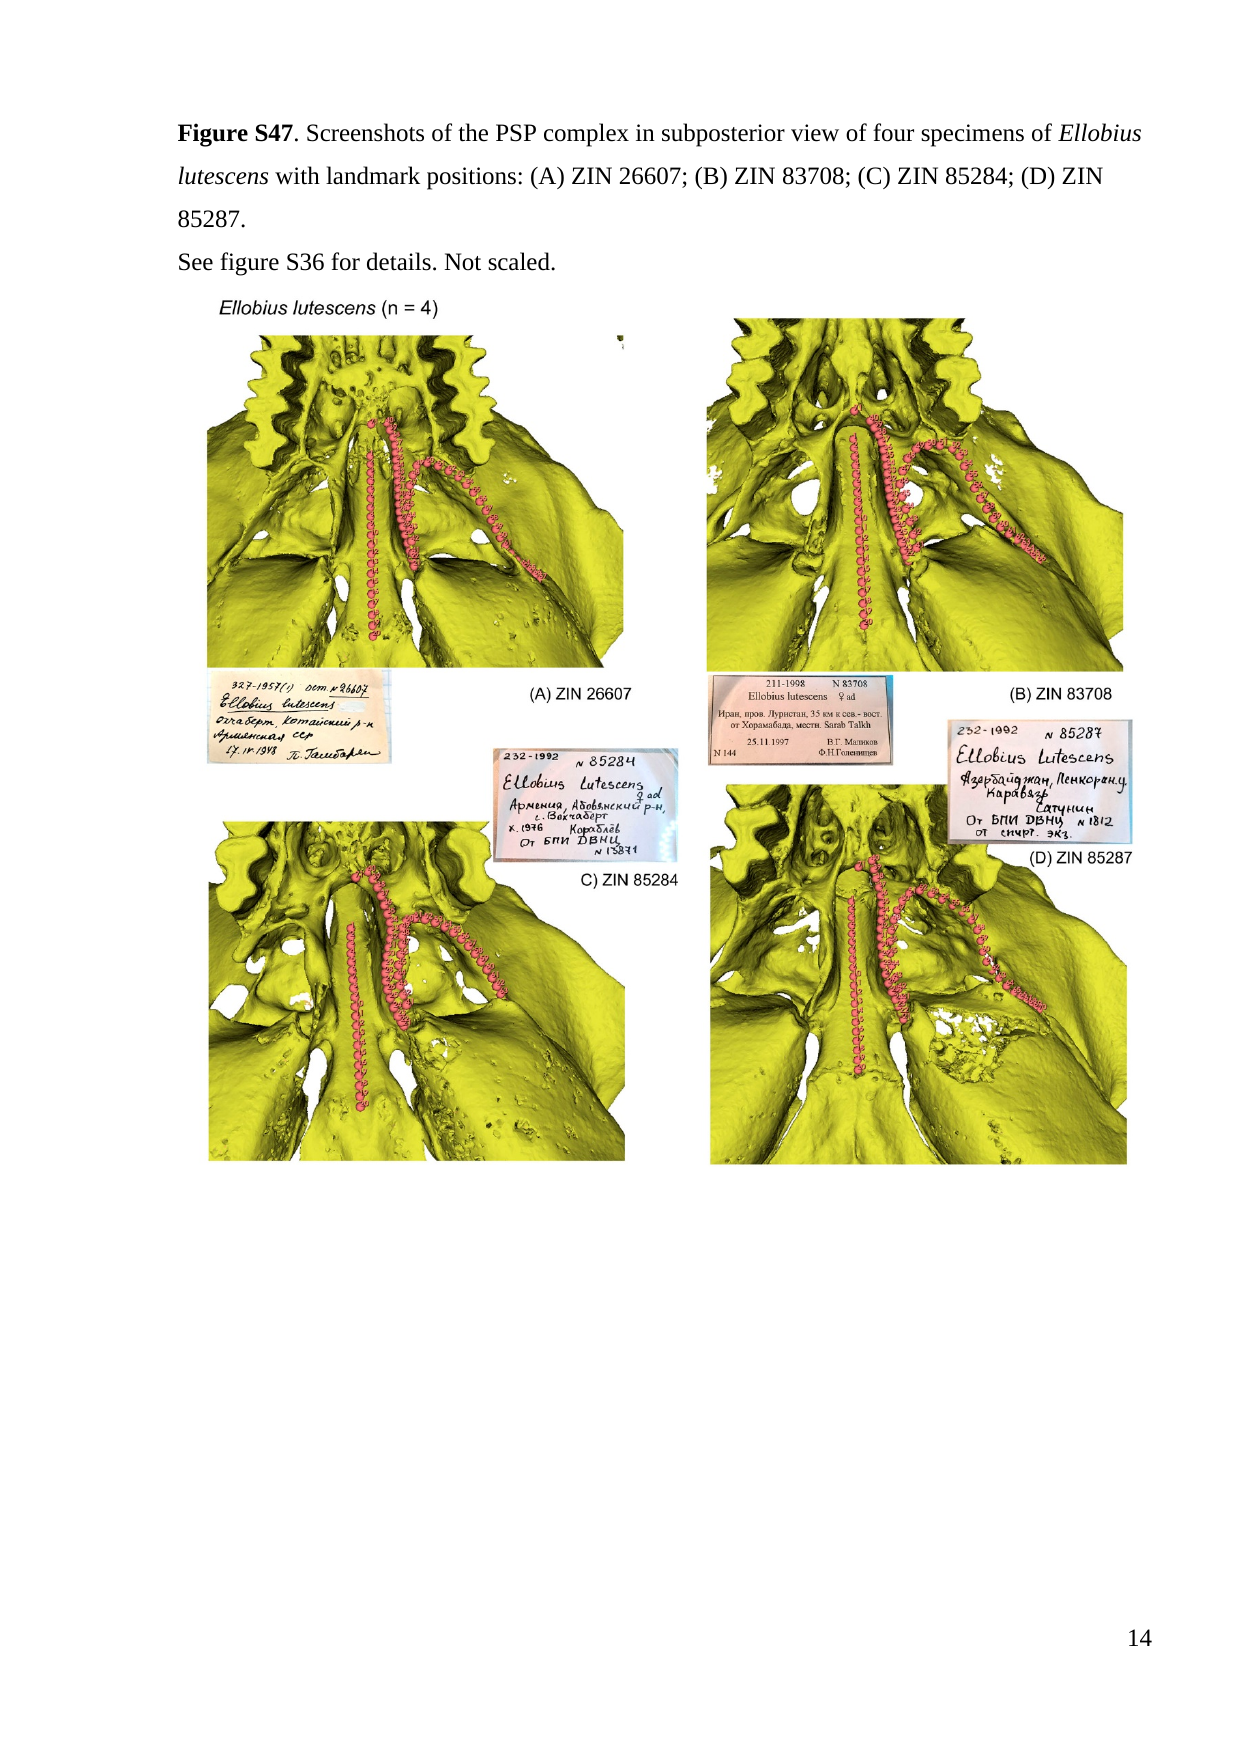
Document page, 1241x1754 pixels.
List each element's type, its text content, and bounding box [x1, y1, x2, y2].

text Figure S47. Screenshots of the PSP complex in subposterior view of four specimens of Ellobius lutescens with landmark positions: (A) ZIN 26607; (B) ZIN 83708; (C) ZIN 85284; (D) ZIN 85287. [177, 118, 1152, 233]
picture [177, 290, 1150, 1169]
text See figure S36 for details. Not scaled. [177, 247, 1152, 276]
